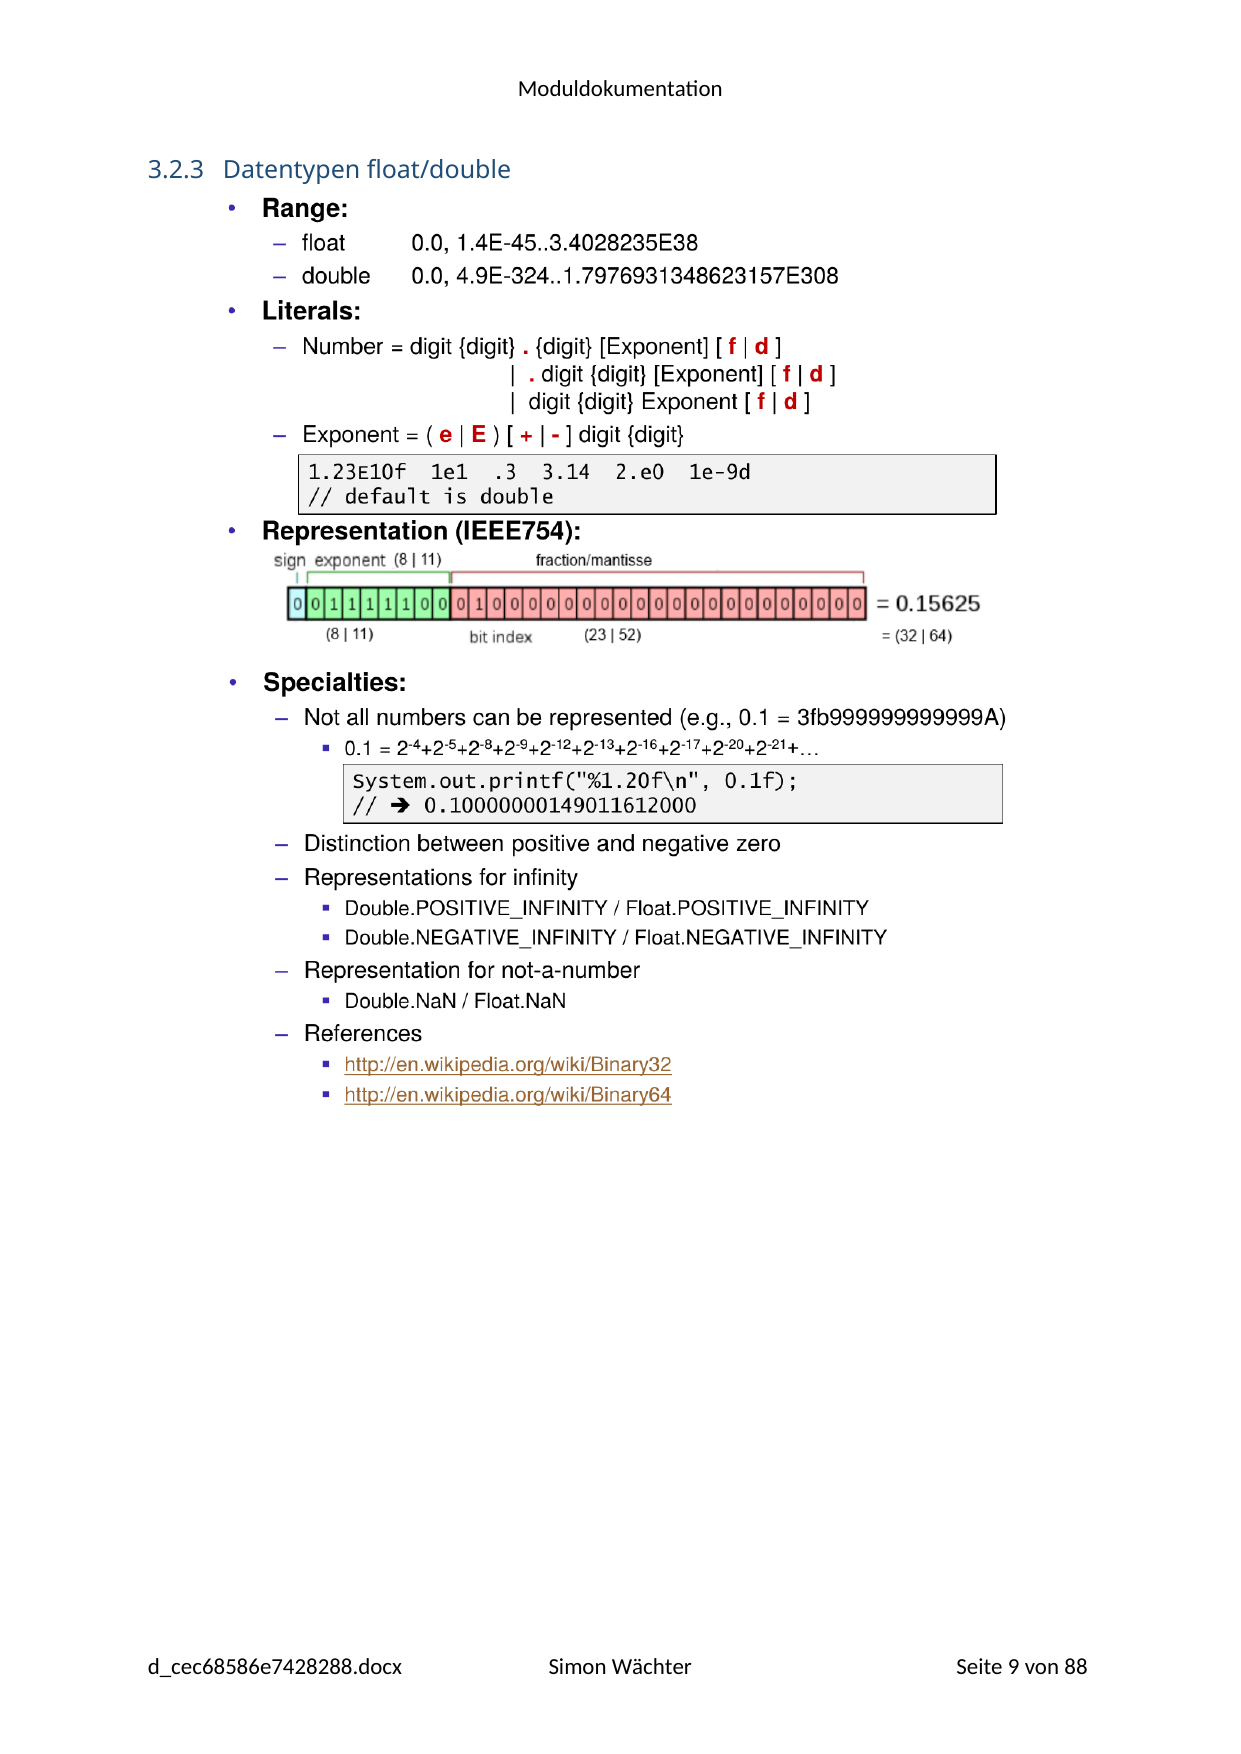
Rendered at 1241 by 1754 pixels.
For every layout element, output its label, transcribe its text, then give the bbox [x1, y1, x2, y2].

picture [221, 666, 1019, 1115]
subtitle Datentypen float/double [148, 152, 1093, 186]
picture [216, 188, 1024, 648]
